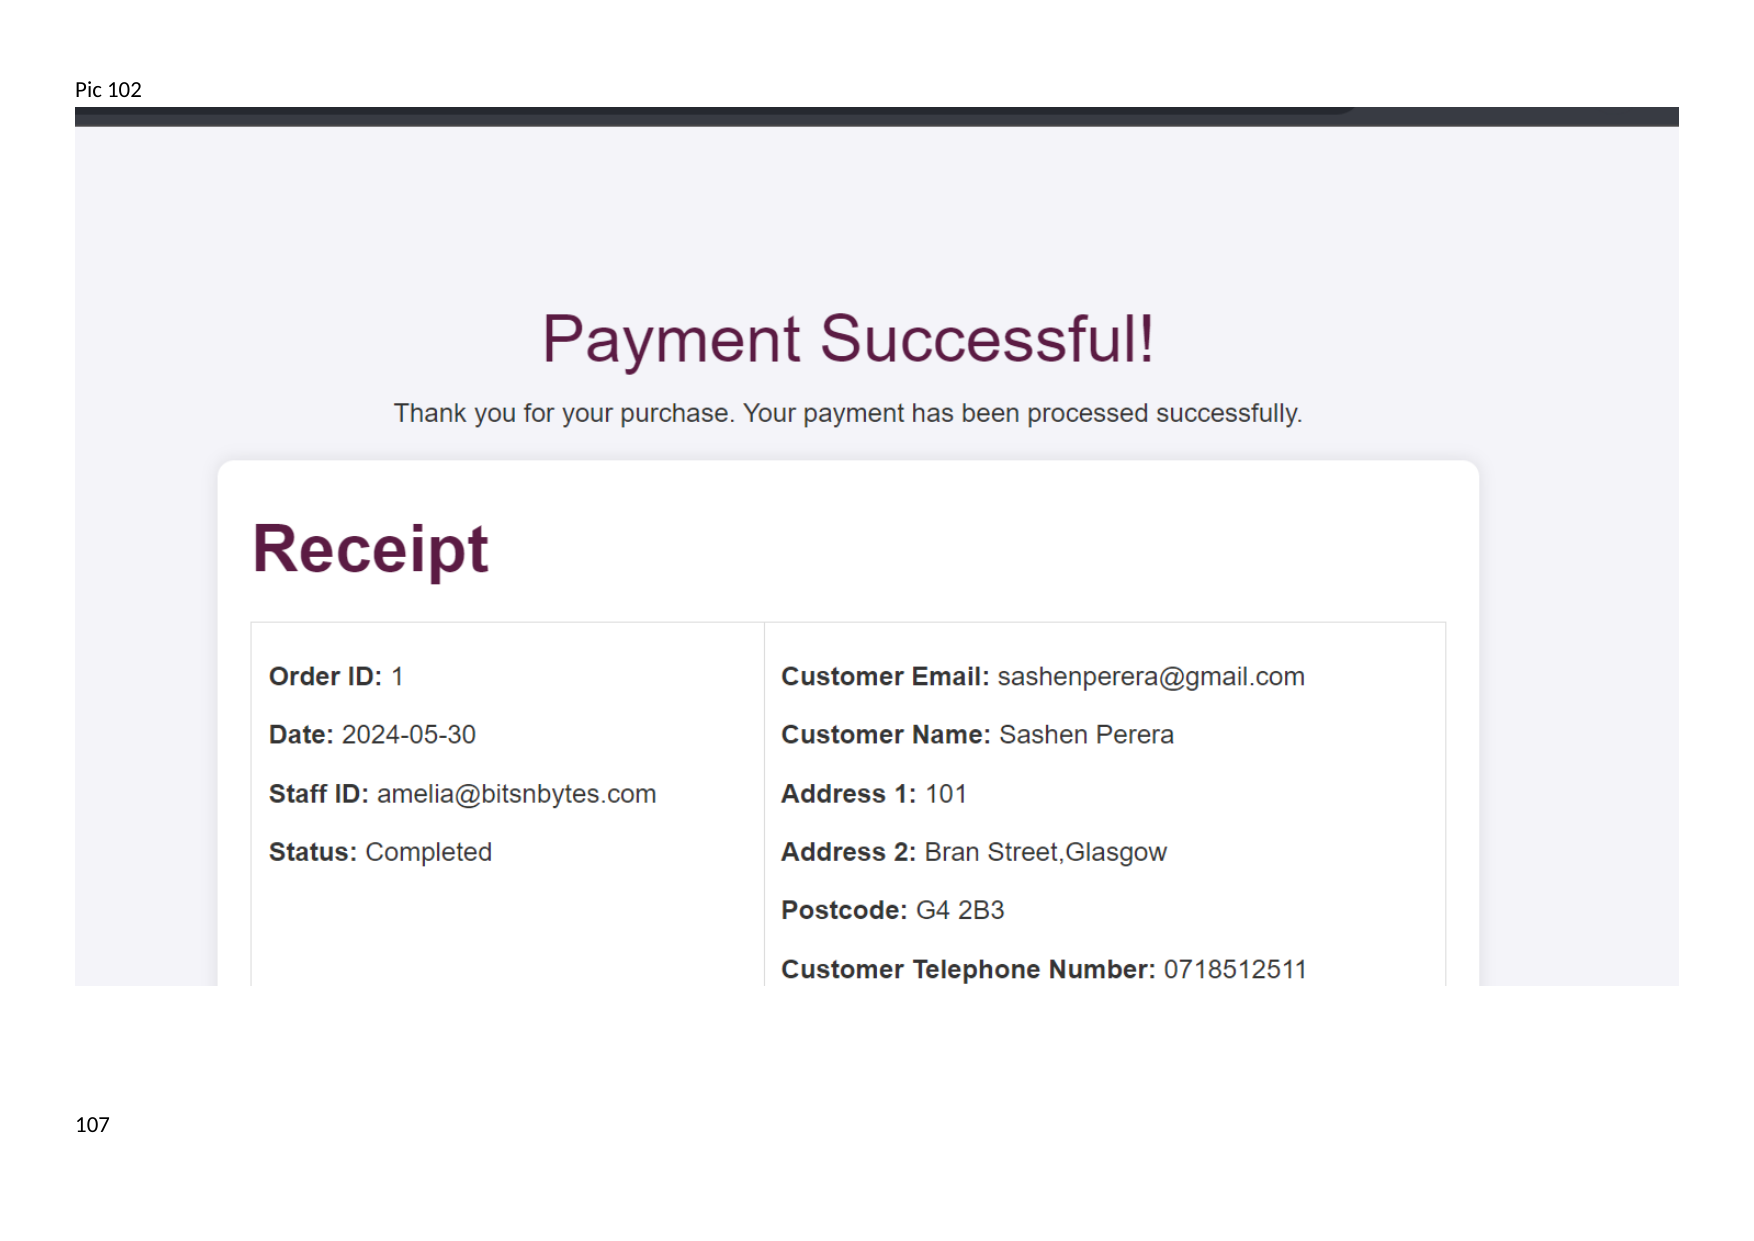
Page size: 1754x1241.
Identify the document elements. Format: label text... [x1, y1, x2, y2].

picture [75, 107, 1679, 986]
text Pic 102 [75, 75, 1679, 107]
